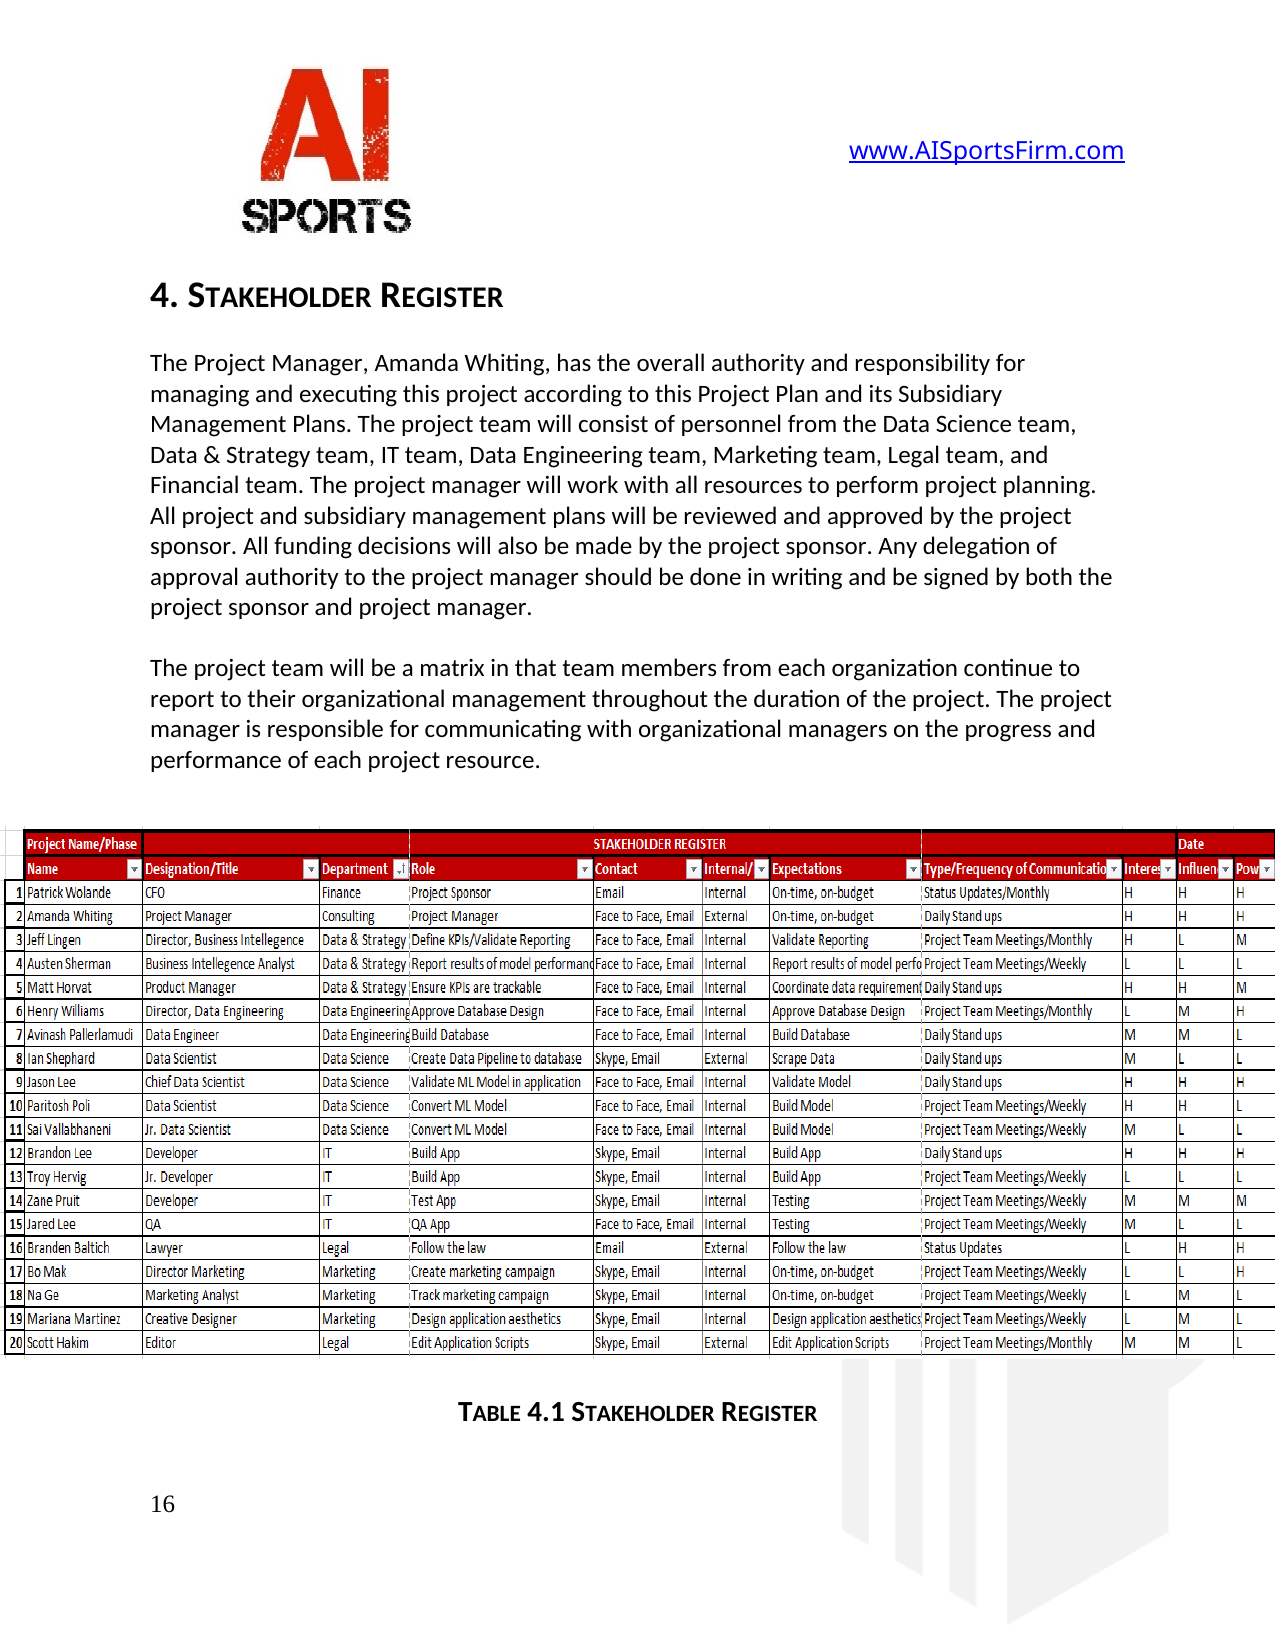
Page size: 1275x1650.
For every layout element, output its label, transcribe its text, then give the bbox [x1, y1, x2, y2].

text The project team will be a matrix in that team members from each organization continue to report to their organizational management throughout the duration of the project. The project manager is responsible for communicating with organizational managers on the progress and performance of each project resource. [150, 652, 1125, 774]
subtitle Table 4.1 Stakeholder Register [150, 1393, 1125, 1428]
text The Project Manager, Amanda Whiting, has the overall authority and responsibility for managing and executing this project according to this Project Plan and its Subsidiary Management Plans. The project team will consist of personnel from the Data Science team, Data & Strategy team, IT team, Data Engineering team, Marketing team, Legal team, and Financial team. The project manager will work with all resources to perform project planning. All project and subsidiary management plans will be reviewed and approved by the project sponsor. All funding decisions will also be made by the project sponsor. Any delegation of approval authority to the project manager should be done in writing and be signed by both the project sponsor and project manager. [150, 347, 1125, 622]
subtitle 4. Stakeholder Register [150, 271, 1125, 317]
picture [56, 0, 611, 399]
picture [0, 826, 1275, 1625]
